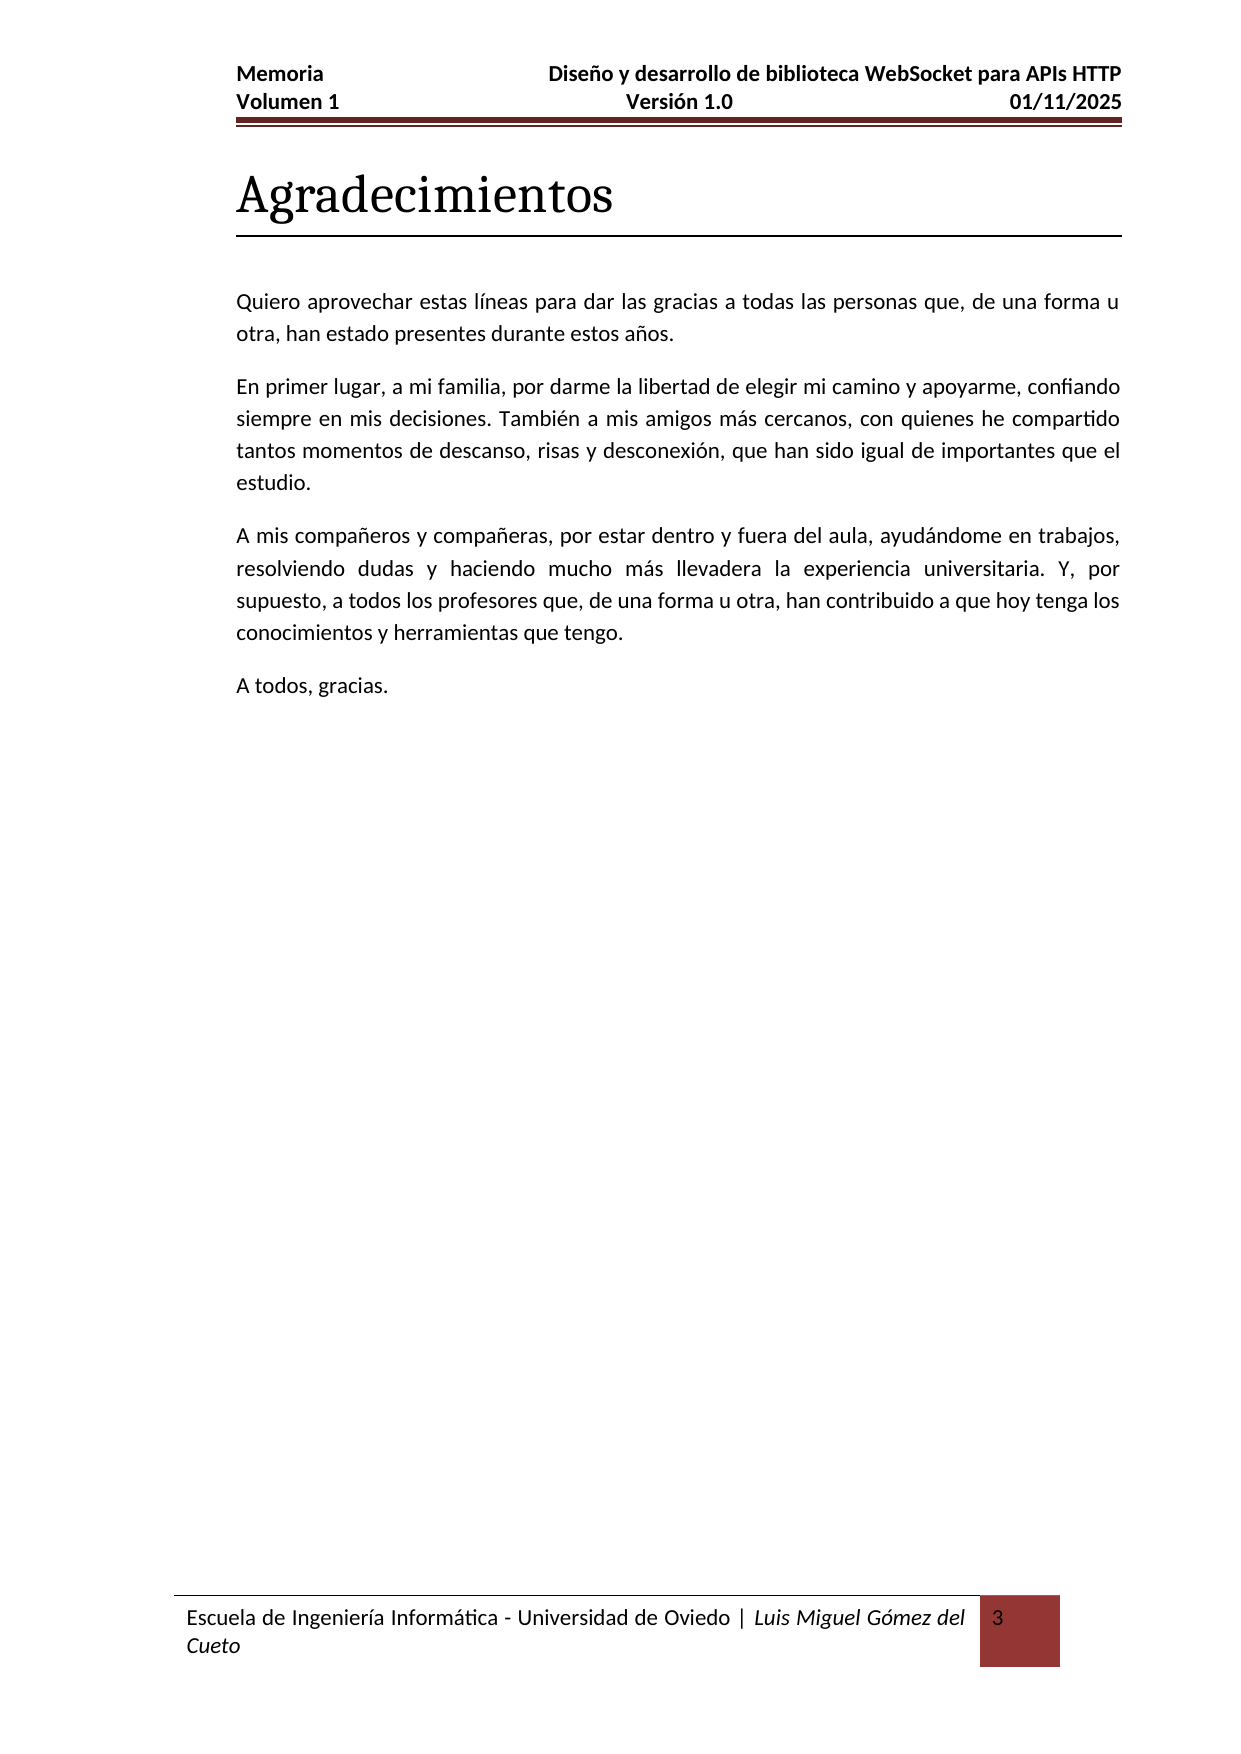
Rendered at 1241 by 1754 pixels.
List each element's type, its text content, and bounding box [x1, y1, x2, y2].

title Agradecimientos [236, 164, 1122, 235]
text Quiero aprovechar estas líneas para dar las gracias a todas las personas que, de una forma u otra, han estado presentes durante estos años. [236, 287, 1122, 347]
text A mis compañeros y compañeras, por estar dentro y fuera del aula, ayudándome en trabajos, resolviendo dudas y haciendo mucho más llevadera la experiencia universitaria. Y, por supuesto, a todos los profesores que, de una forma u otra, han contribuido a que hoy tenga los conocimientos y herramientas que tengo. [236, 522, 1122, 646]
text En primer lugar, a mi familia, por darme la libertad de elegir mi camino y apoyarme, confiando siempre en mis decisiones. También a mis amigos más cercanos, con quienes he compartido tantos momentos de descanso, risas y desconexión, que han sido igual de importantes que el estudio. [236, 372, 1122, 497]
text A todos, gracias. [236, 671, 1122, 699]
